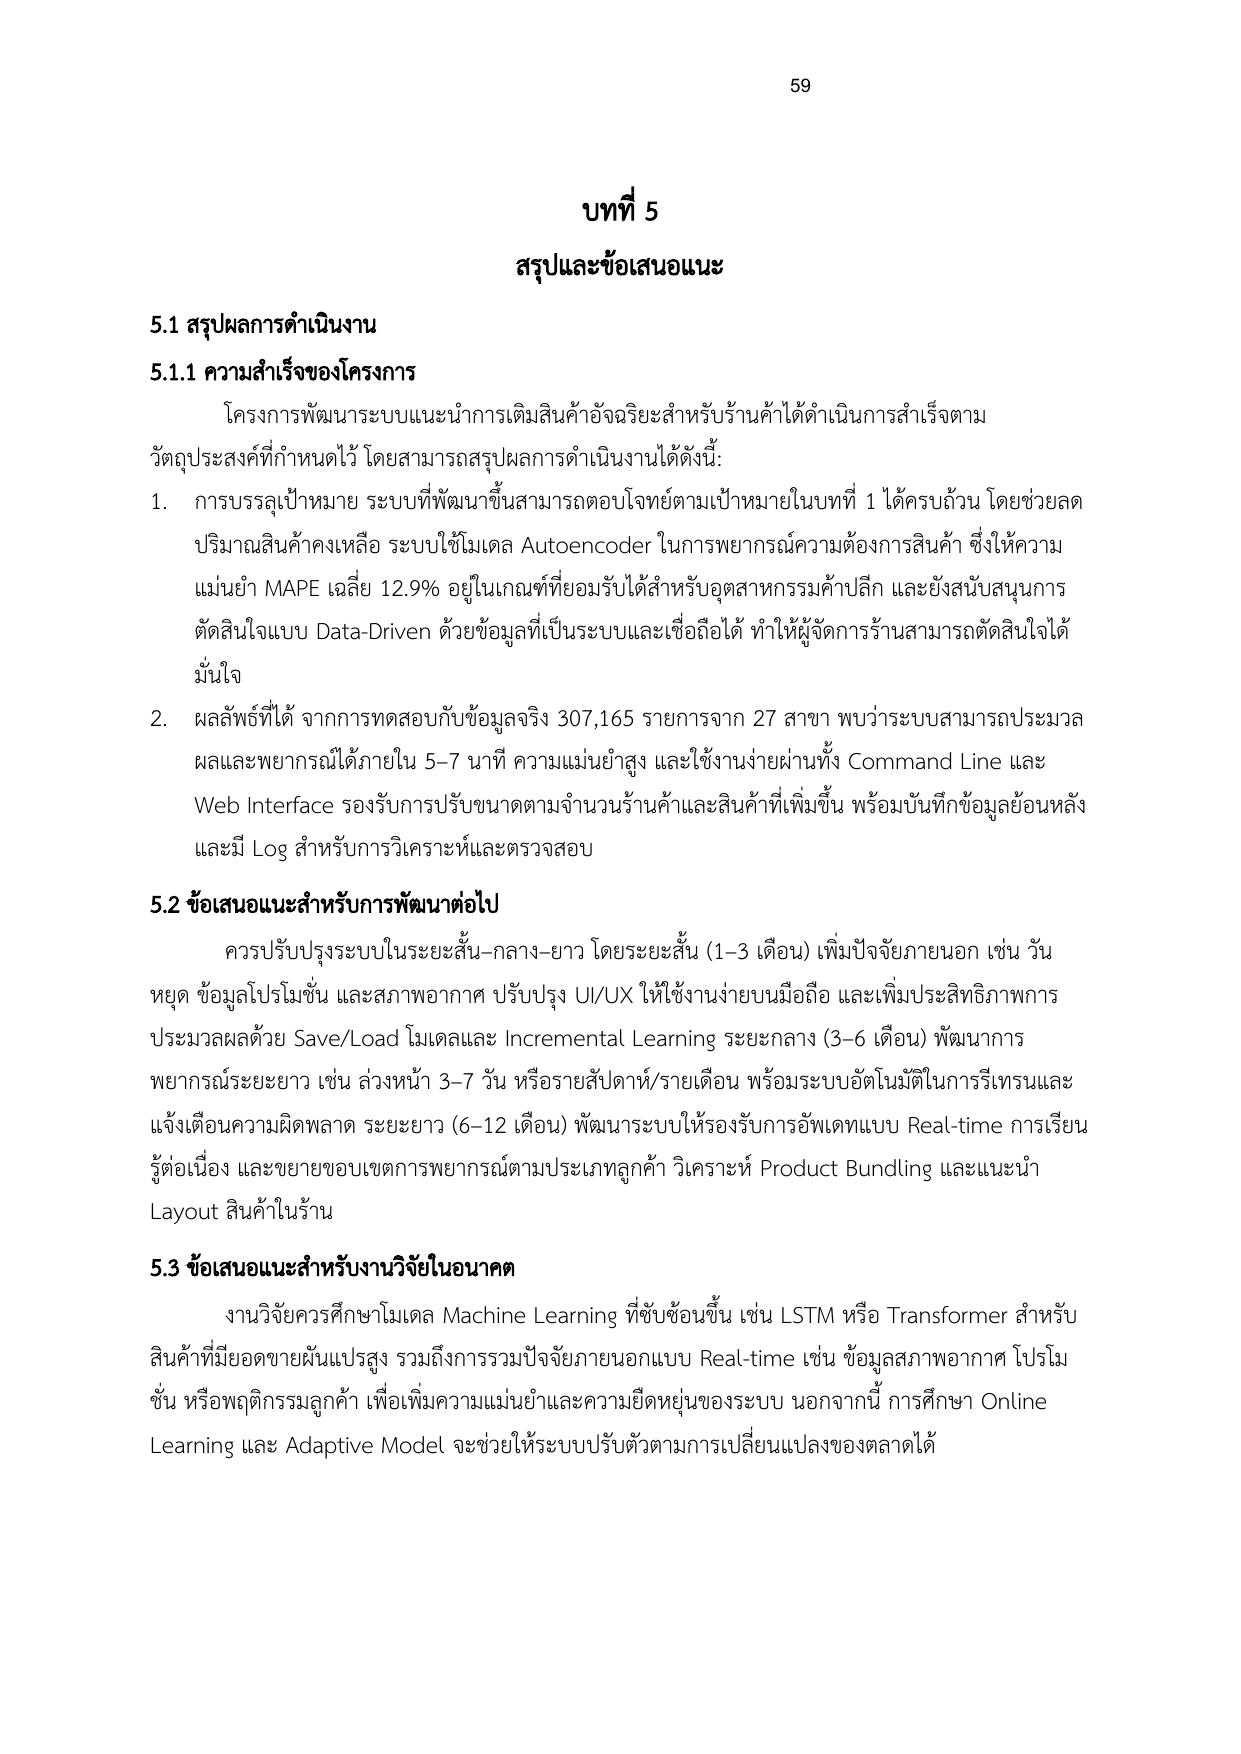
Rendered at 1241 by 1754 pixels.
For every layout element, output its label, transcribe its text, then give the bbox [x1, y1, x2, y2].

subtitle ข้อเสนอแนะสำหรับการพัฒนาต่อไป [150, 883, 1090, 921]
subtitle บทที่ 5 [150, 183, 1090, 230]
list โครงการพัฒนาระบบแนะนำการเติมสินค้าอัจฉริยะสำหรับร้านค้าได้ดำเนินการสำเร็จตามวัตถุประสงค์ที่กำหนดไว้ โดยสามารถสรุปผลการดำเนินงานได้ดังนี้: [150, 394, 1090, 475]
text สรุปและข้อเสนอแนะ [150, 242, 1090, 284]
list ความสำเร็จของโครงการ [150, 350, 1090, 388]
list การบรรลุเป้าหมาย ระบบที่พัฒนาขึ้นสามารถตอบโจทย์ตามเป้าหมายในบทที่ 1 ได้ครบถ้วน โดยช่วยลดปริมาณสินค้าคงเหลือ ระบบใช้โมเดล Autoencoder ในการพยากรณ์ความต้องการสินค้า ซึ่งให้ความแม่นยำ MAPE เฉลี่ย 12.9% อยู่ในเกณฑ์ที่ยอมรับได้สำหรับอุตสาหกรรมค้าปลีก และยังสนับสนุนการตัดสินใจแบบ Data-Driven ด้วยข้อมูลที่เป็นระบบและเชื่อถือได้ ทำให้ผู้จัดการร้านสามารถตัดสินใจได้มั่นใจ [150, 480, 1090, 691]
subtitle ข้อเสนอแนะสำหรับงานวิจัยในอนาคต [150, 1246, 1090, 1284]
list ผลลัพธ์ที่ได้ จากการทดสอบกับข้อมูลจริง 307,165 รายการจาก 27 สาขา พบว่าระบบสามารถประมวลผลและพยากรณ์ได้ภายใน 5–7 นาที ความแม่นยำสูง และใช้งานง่ายผ่านทั้ง Command Line และ Web Interface รองรับการปรับขนาดตามจำนวนร้านค้าและสินค้าที่เพิ่มขึ้น พร้อมบันทึกข้อมูลย้อนหลังและมี Log สำหรับการวิเคราะห์และตรวจสอบ [150, 697, 1090, 865]
list ควรปรับปรุงระบบในระยะสั้น–กลาง–ยาว โดยระยะสั้น (1–3 เดือน) เพิ่มปัจจัยภายนอก เช่น วันหยุด ข้อมูลโปรโมชั่น และสภาพอากาศ ปรับปรุง UI/UX ให้ใช้งานง่ายบนมือถือ และเพิ่มประสิทธิภาพการประมวลผลด้วย Save/Load โมเดลและ Incremental Learning ระยะกลาง (3–6 เดือน) พัฒนาการพยากรณ์ระยะยาว เช่น ล่วงหน้า 3–7 วัน หรือรายสัปดาห์/รายเดือน พร้อมระบบอัตโนมัติในการรีเทรนและแจ้งเตือนความผิดพลาด ระยะยาว (6–12 เดือน) พัฒนาระบบให้รองรับการอัพเดทแบบ Real-time การเรียนรู้ต่อเนื่อง และขยายขอบเขตการพยากรณ์ตามประเภทลูกค้า วิเคราะห์ Product Bundling และแนะนำ Layout สินค้าในร้าน [150, 930, 1090, 1228]
subtitle 5.1 สรุปผลการดำเนินงาน [150, 303, 1090, 341]
list งานวิจัยควรศึกษาโมเดล Machine Learning ที่ซับซ้อนขึ้น เช่น LSTM หรือ Transformer สำหรับสินค้าที่มียอดขายผันแปรสูง รวมถึงการรวมปัจจัยภายนอกแบบ Real-time เช่น ข้อมูลสภาพอากาศ โปรโมชั่น หรือพฤติกรรมลูกค้า เพื่อเพิ่มความแม่นยำและความยืดหยุ่นของระบบ นอกจากนี้ การศึกษา Online Learning และ Adaptive Model จะช่วยให้ระบบปรับตัวตามการเปลี่ยนแปลงของตลาดได้ [150, 1294, 1090, 1461]
